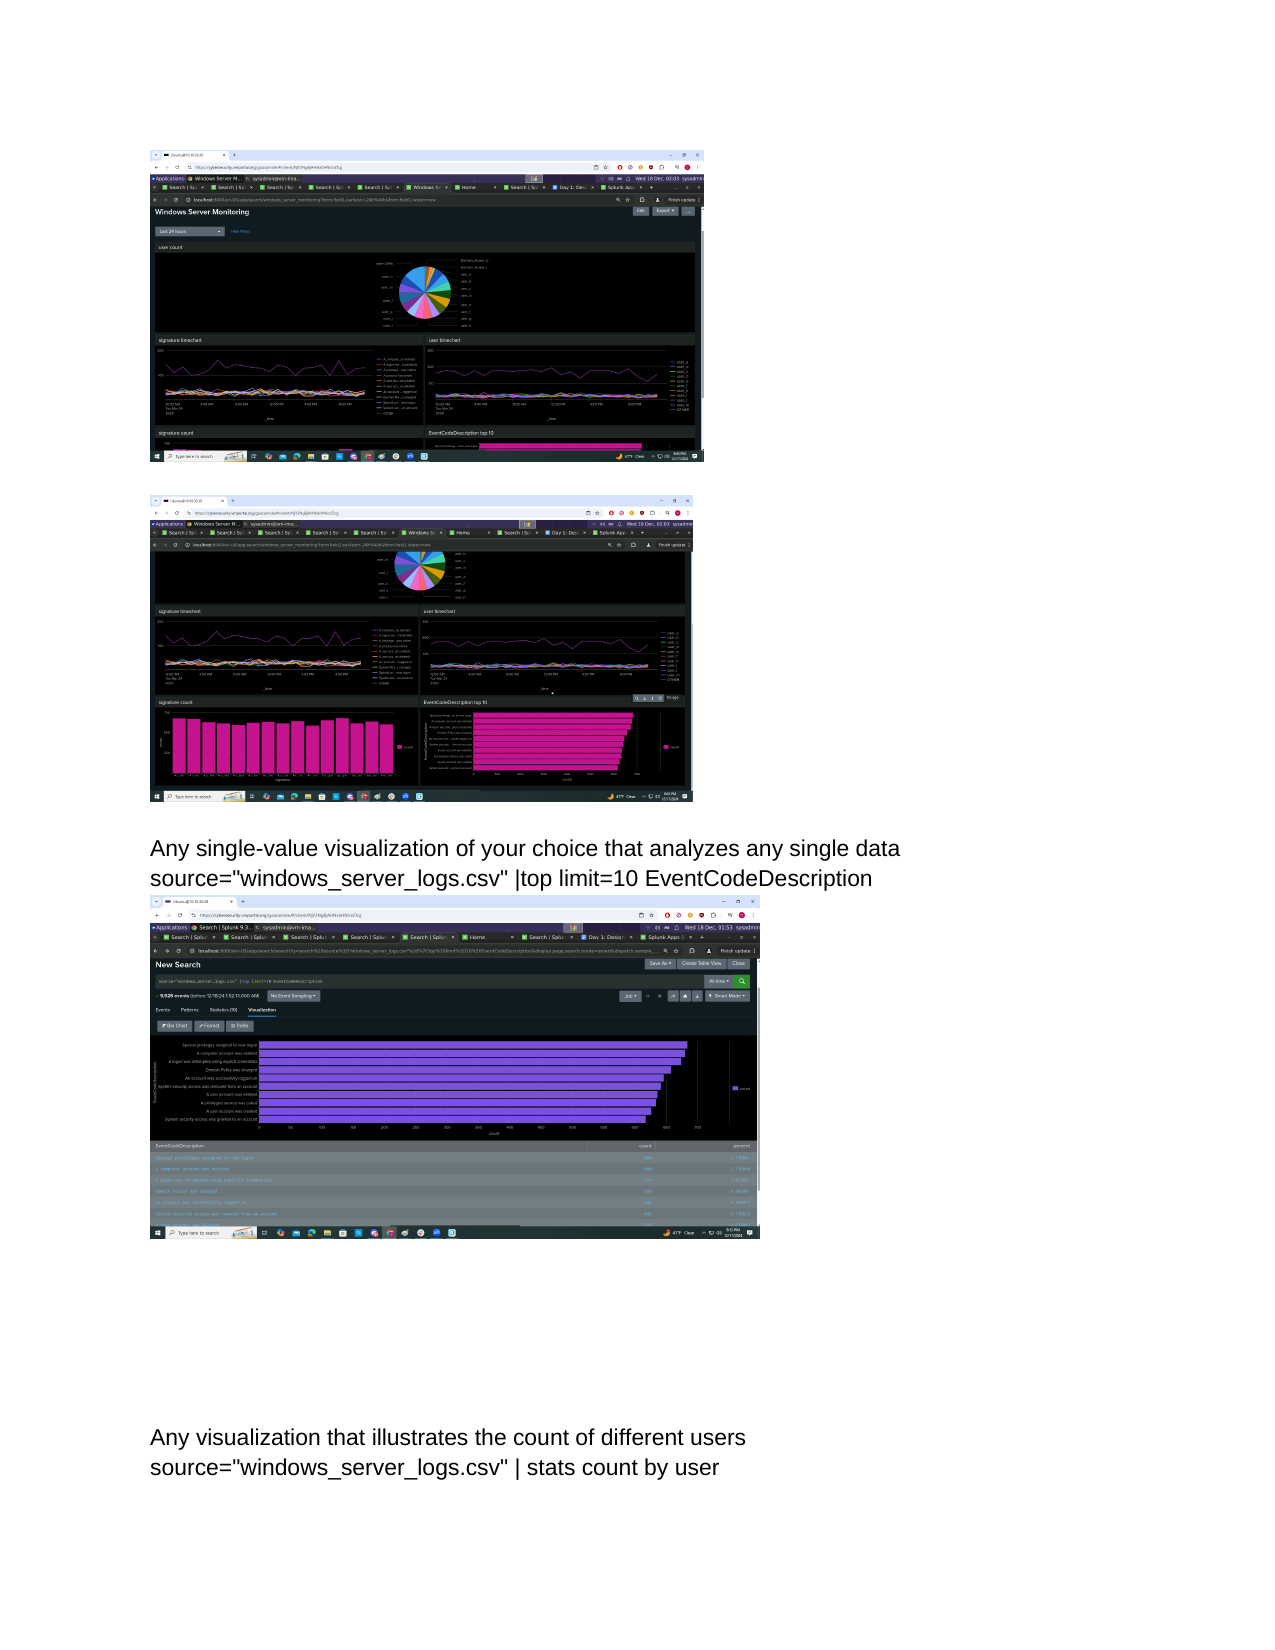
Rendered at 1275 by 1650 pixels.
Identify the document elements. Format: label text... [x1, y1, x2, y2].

text source="windows_server_logs.csv" |top limit=10 EventCodeDescription [150, 865, 1125, 892]
picture [150, 895, 760, 1239]
picture [150, 495, 693, 802]
text Any visualization that illustrates the count of different users [150, 1424, 1125, 1450]
text source="windows_server_logs.csv" | stats count by user [150, 1454, 1125, 1480]
text Any single-value visualization of your choice that analyzes any single data [150, 835, 1125, 862]
picture [150, 150, 704, 462]
